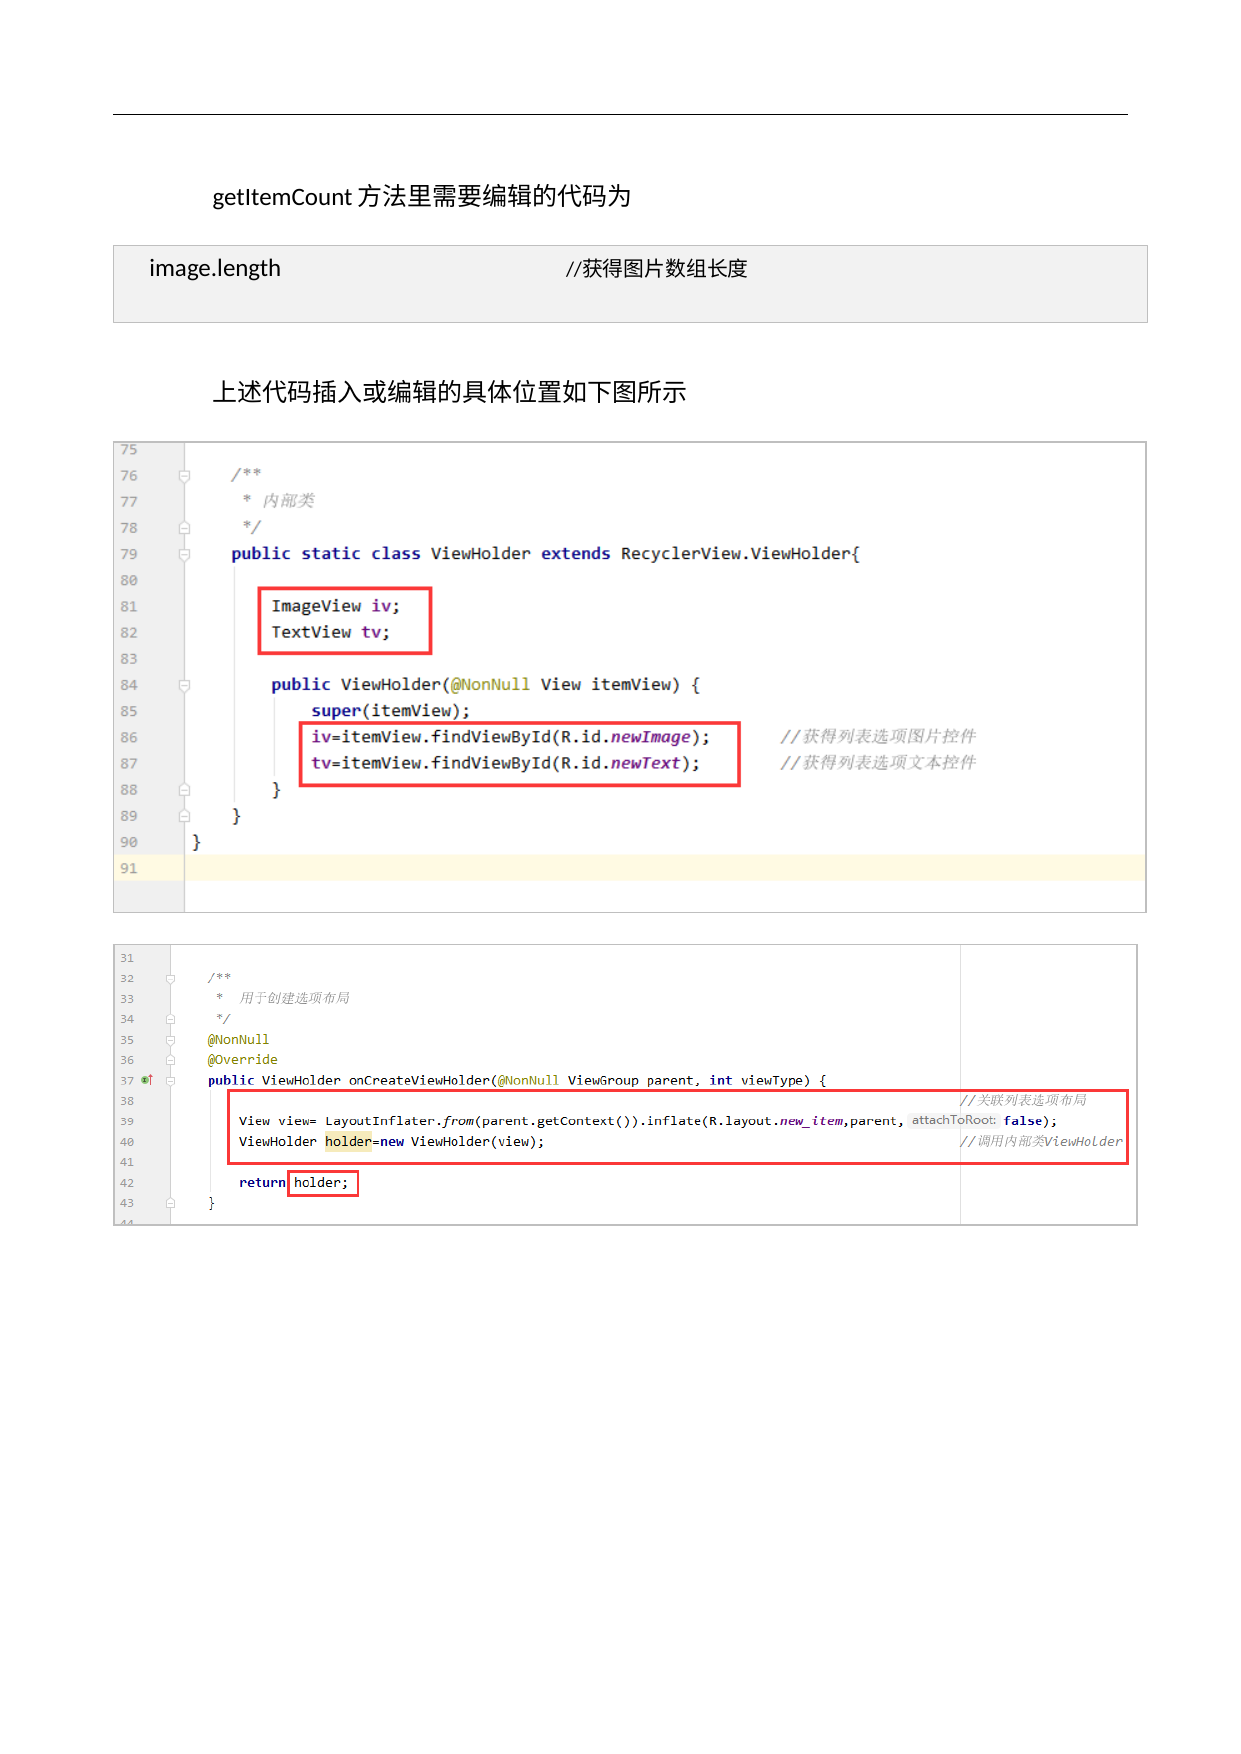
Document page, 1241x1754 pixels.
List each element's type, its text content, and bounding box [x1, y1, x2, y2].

picture [114, 945, 1136, 1224]
text getItemCount方法里需要编辑的代码为 [112, 162, 1128, 227]
text 上述代码插入或编辑的具体位置如下图所示 [112, 358, 1128, 423]
picture [114, 443, 1145, 912]
